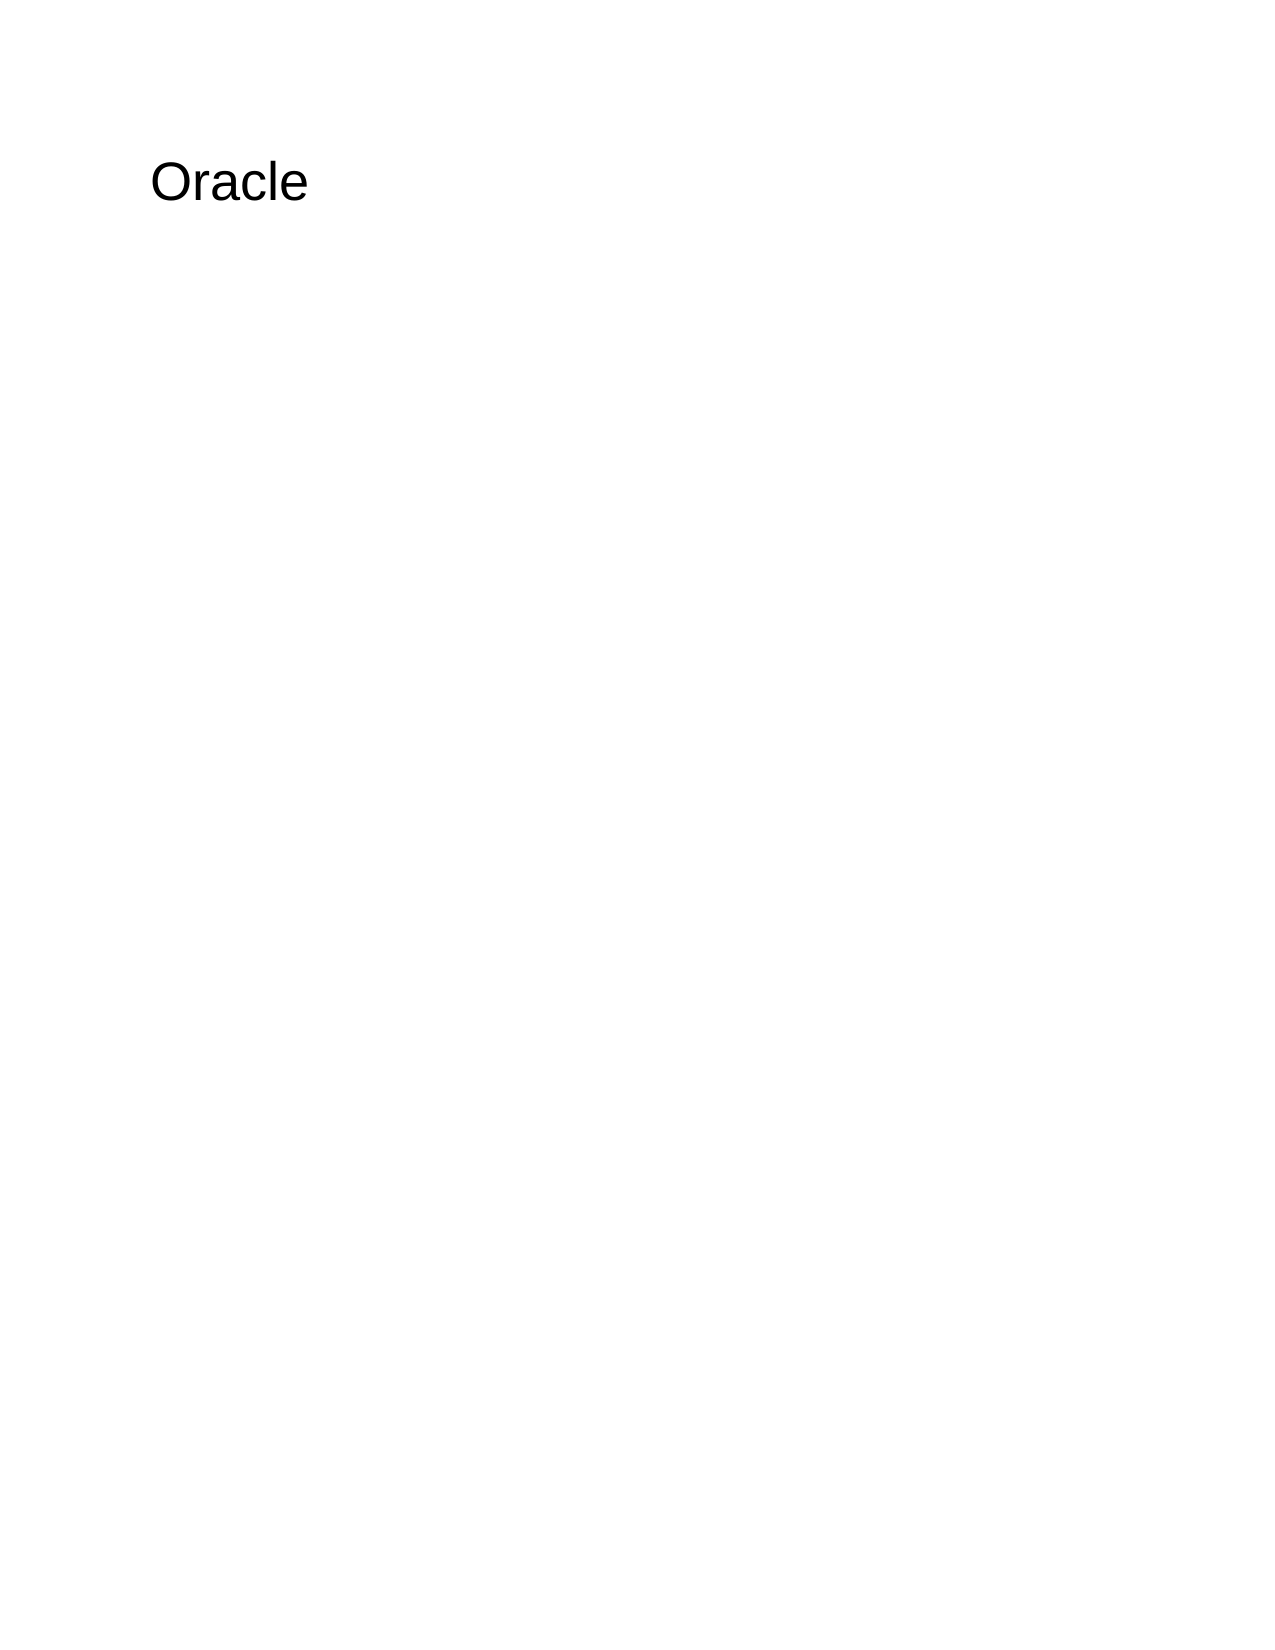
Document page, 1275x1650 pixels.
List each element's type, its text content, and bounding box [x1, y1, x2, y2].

title Oracle [150, 150, 1125, 212]
